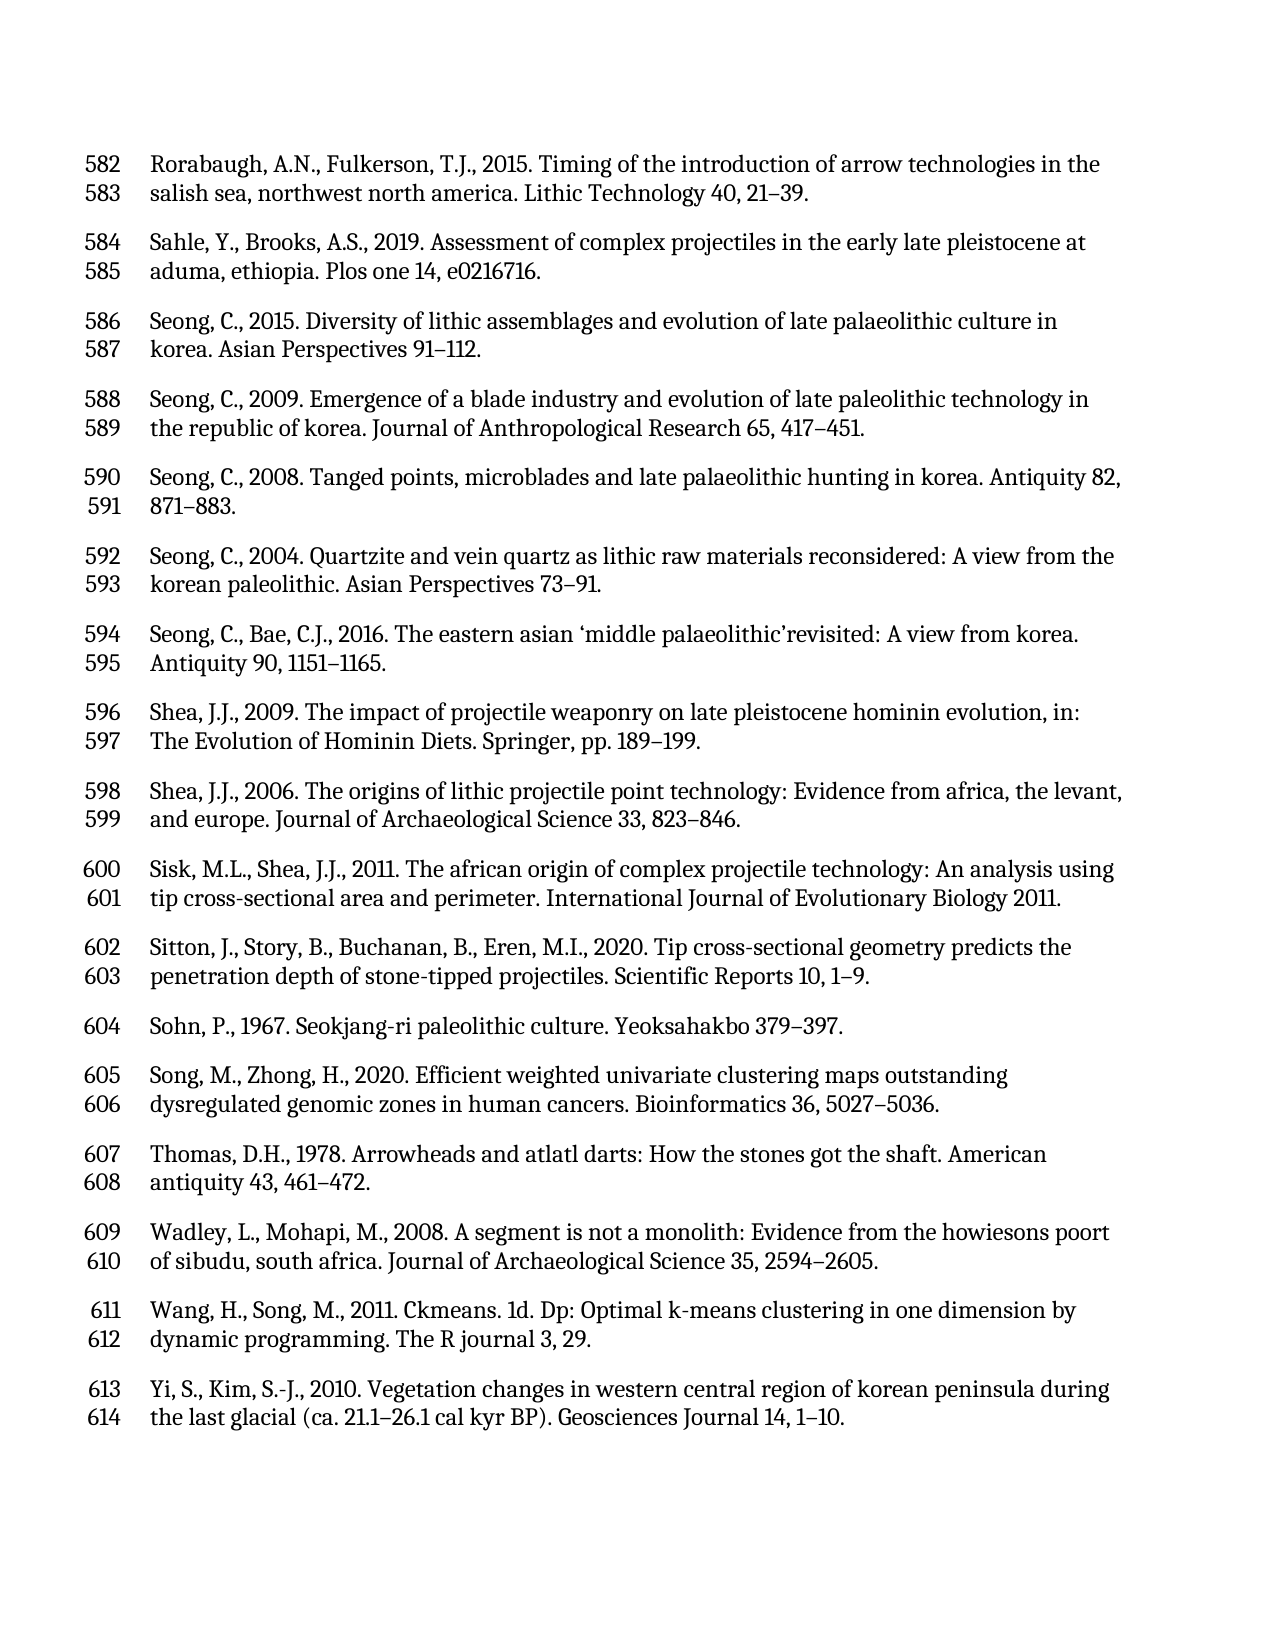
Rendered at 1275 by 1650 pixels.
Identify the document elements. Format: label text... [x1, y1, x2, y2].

text Seong, C., 2008. Tanged points, microblades and late palaeolithic hunting in korea. Antiquity 82, 871–883. [150, 463, 1125, 521]
text Wadley, L., Mohapi, M., 2008. A segment is not a monolith: Evidence from the howiesons poort of sibudu, south africa. Journal of Archaeological Science 35, 2594–2605. [150, 1218, 1125, 1275]
text Yi, S., Kim, S.-J., 2010. Vegetation changes in western central region of korean peninsula during the last glacial (ca. 21.1–26.1 cal kyr BP). Geosciences Journal 14, 1–10. [150, 1374, 1125, 1432]
text Wang, H., Song, M., 2011. Ckmeans. 1d. Dp: Optimal k-means clustering in one dimension by dynamic programming. The R journal 3, 29. [150, 1296, 1125, 1354]
text Rorabaugh, A.N., Fulkerson, T.J., 2015. Timing of the introduction of arrow technologies in the salish sea, northwest north america. Lithic Technology 40, 21–39. [150, 150, 1125, 207]
text Sohn, P., 1967. Seokjang-ri paleolithic culture. Yeoksahakbo 379–397. [150, 1012, 1125, 1040]
text Shea, J.J., 2006. The origins of lithic projectile point technology: Evidence from africa, the levant, and europe. Journal of Archaeological Science 33, 823–846. [150, 777, 1125, 834]
text Seong, C., 2004. Quartzite and vein quartz as lithic raw materials reconsidered: A view from the korean paleolithic. Asian Perspectives 73–91. [150, 542, 1125, 599]
text Shea, J.J., 2009. The impact of projectile weaponry on late pleistocene hominin evolution, in: The Evolution of Hominin Diets. Springer, pp. 189–199. [150, 698, 1125, 756]
text Sitton, J., Story, B., Buchanan, B., Eren, M.I., 2020. Tip cross-sectional geometry predicts the penetration depth of stone-tipped projectiles. Scientific Reports 10, 1–9. [150, 933, 1125, 991]
text Song, M., Zhong, H., 2020. Efficient weighted univariate clustering maps outstanding dysregulated genomic zones in human cancers. Bioinformatics 36, 5027–5036. [150, 1061, 1125, 1119]
text Seong, C., 2009. Emergence of a blade industry and evolution of late paleolithic technology in the republic of korea. Journal of Anthropological Research 65, 417–451. [150, 385, 1125, 442]
text Sahle, Y., Brooks, A.S., 2019. Assessment of complex projectiles in the early late pleistocene at aduma, ethiopia. Plos one 14, e0216716. [150, 228, 1125, 286]
text Sisk, M.L., Shea, J.J., 2011. The african origin of complex projectile technology: An analysis using tip cross-sectional area and perimeter. International Journal of Evolutionary Biology 2011. [150, 855, 1125, 912]
text Seong, C., 2015. Diversity of lithic assemblages and evolution of late palaeolithic culture in korea. Asian Perspectives 91–112. [150, 307, 1125, 364]
text Thomas, D.H., 1978. Arrowheads and atlatl darts: How the stones got the shaft. American antiquity 43, 461–472. [150, 1139, 1125, 1197]
text Seong, C., Bae, C.J., 2016. The eastern asian ‘middle palaeolithic’revisited: A view from korea. Antiquity 90, 1151–1165. [150, 620, 1125, 677]
